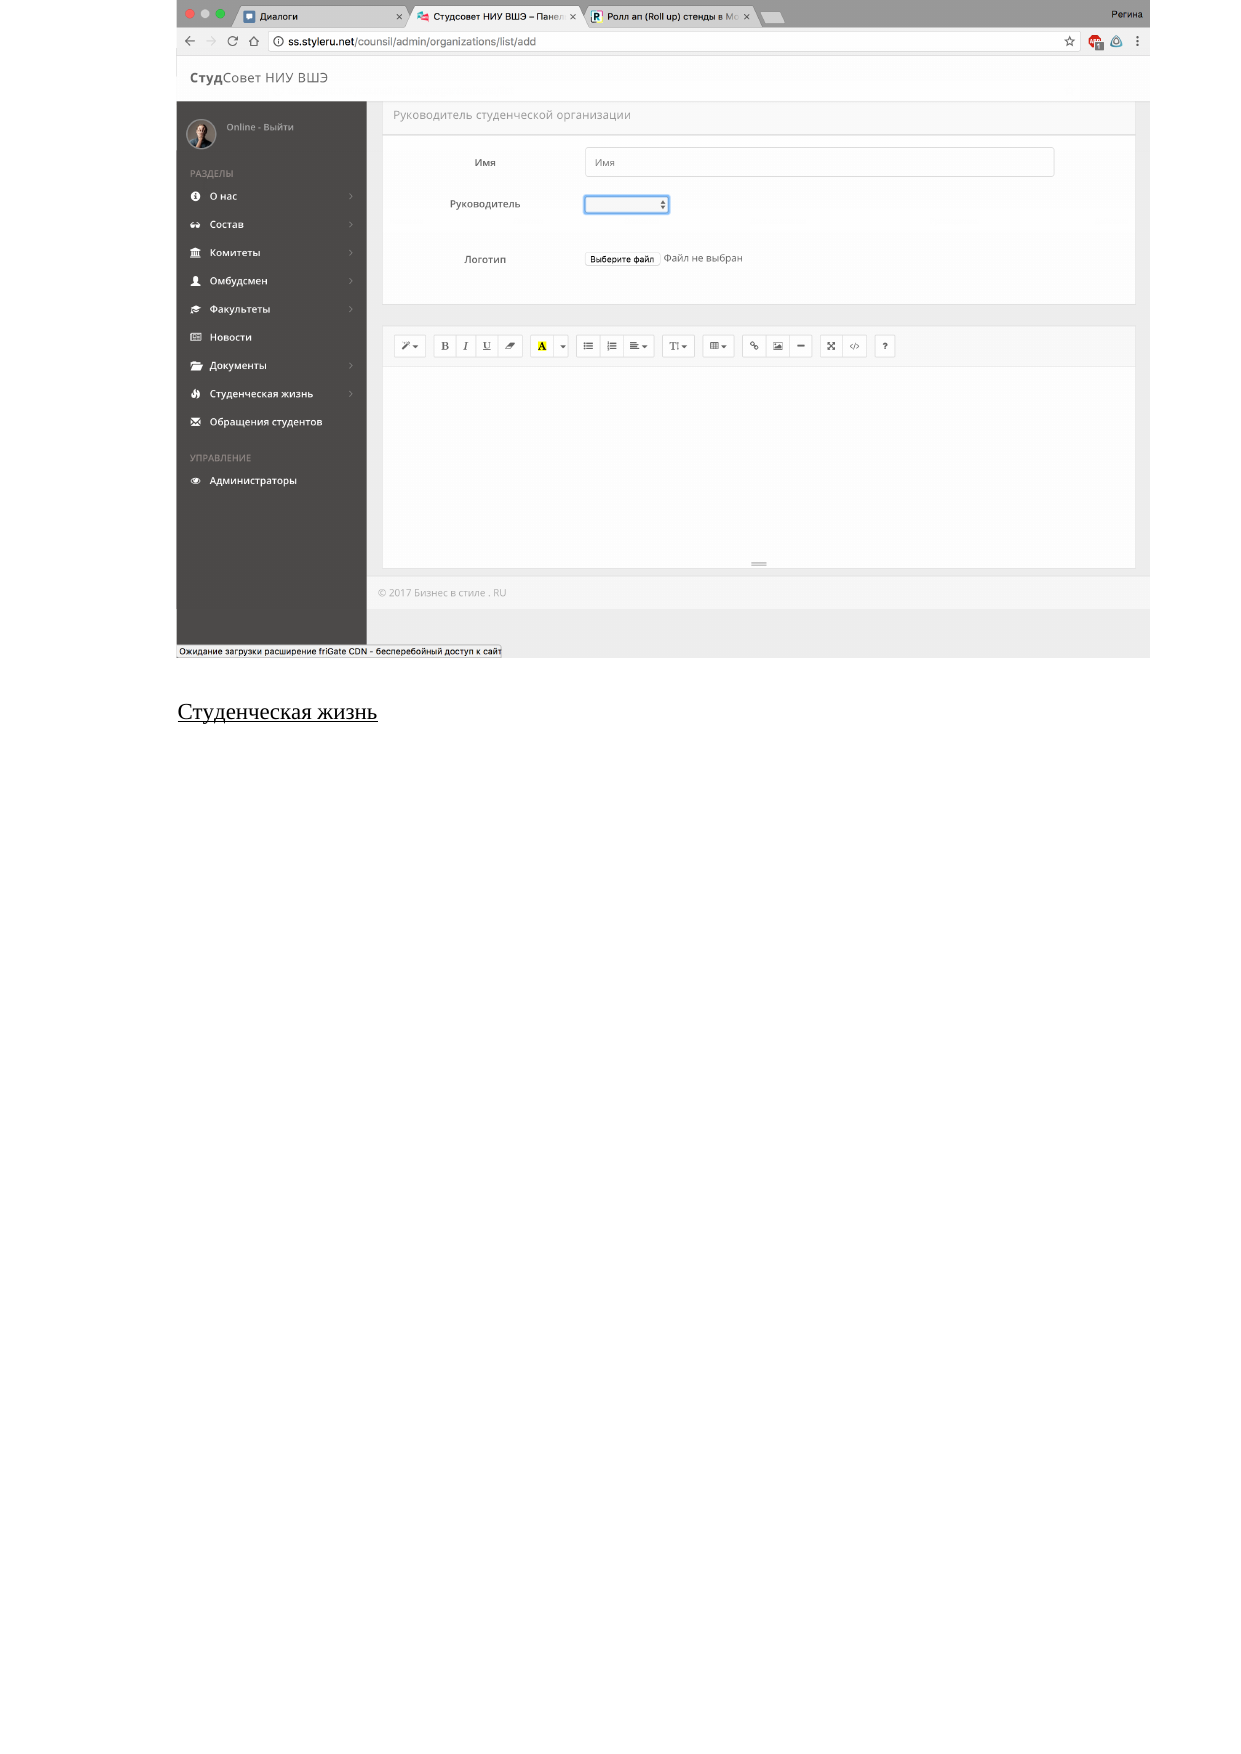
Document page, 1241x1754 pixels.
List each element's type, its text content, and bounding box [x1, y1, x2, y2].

picture [176, 0, 1150, 658]
